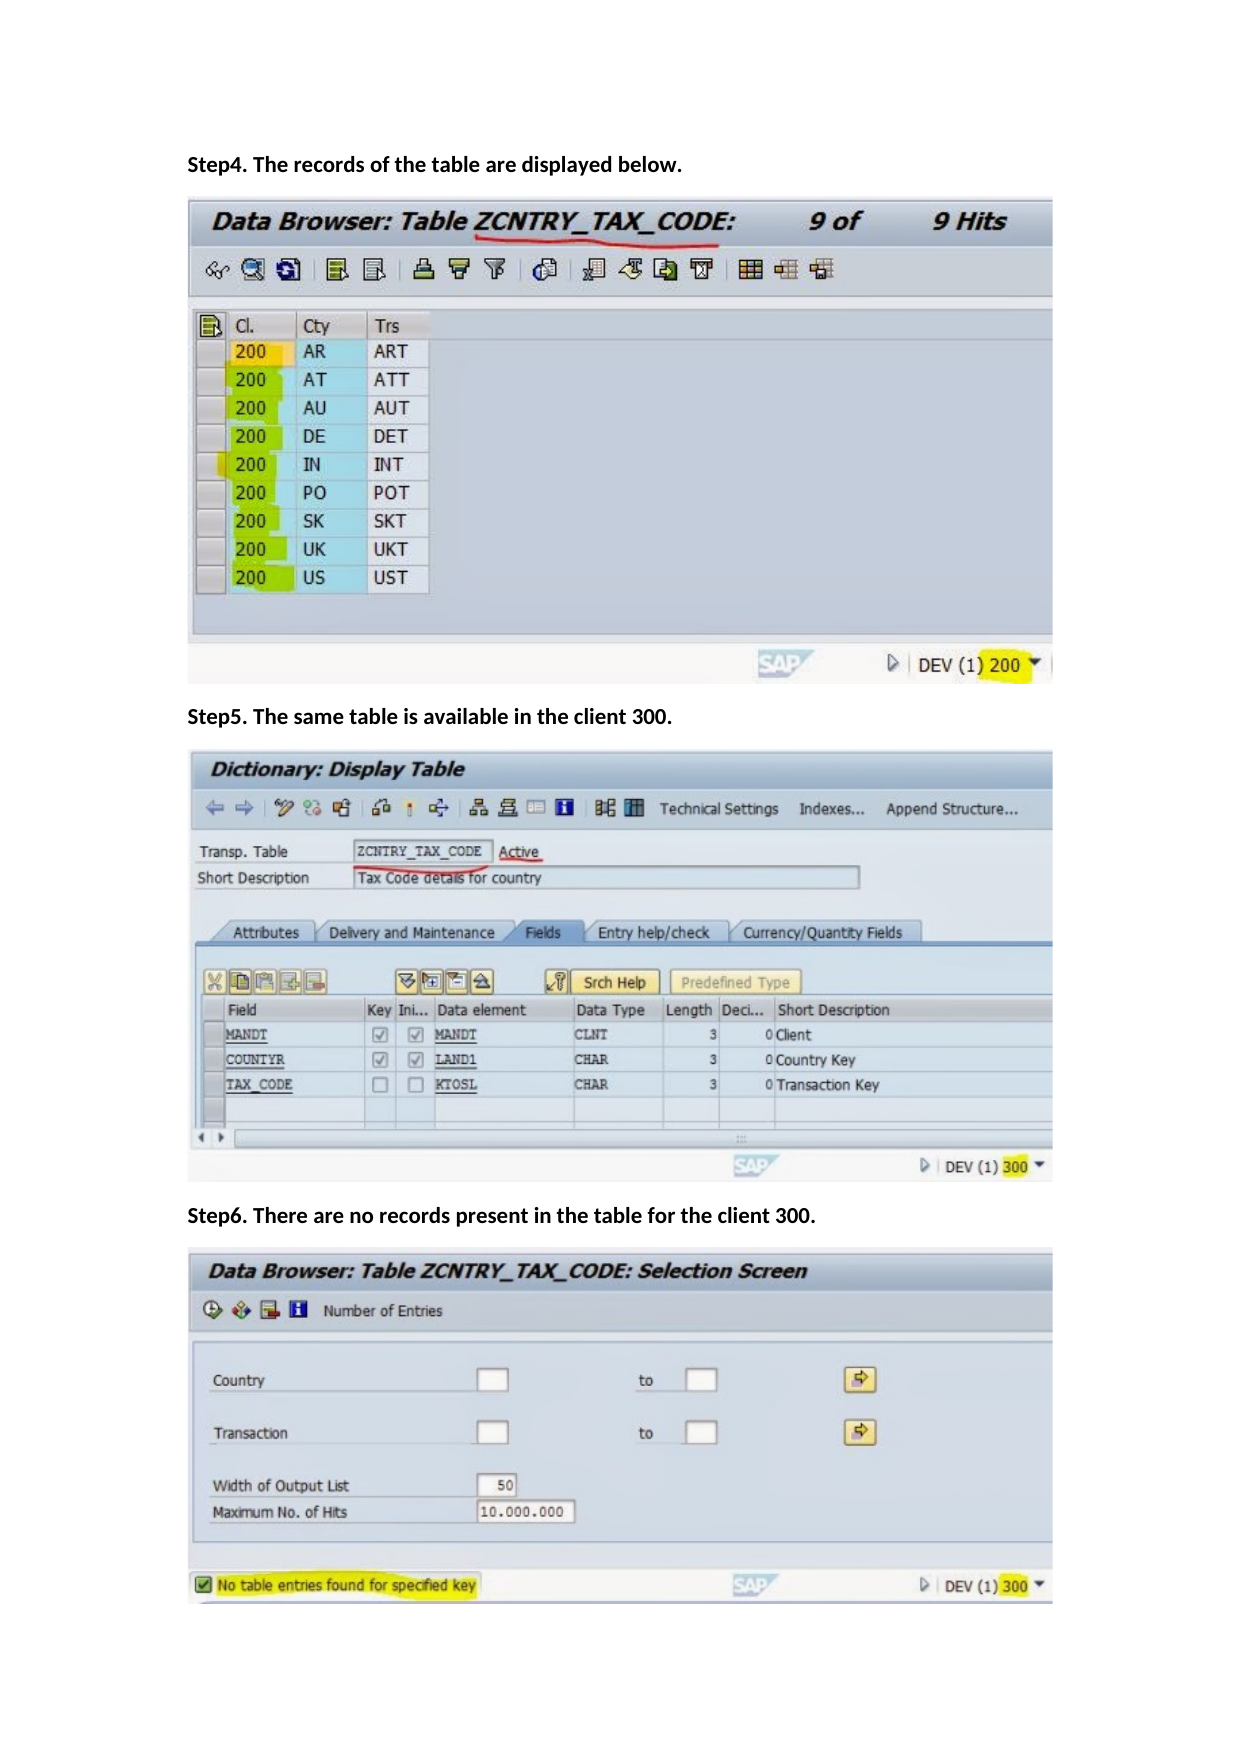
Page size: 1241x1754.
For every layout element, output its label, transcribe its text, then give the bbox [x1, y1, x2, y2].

text Step6. There are no records present in the table for the client 300. [187, 1201, 1053, 1229]
picture [187, 196, 1053, 684]
text Step4. The records of the table are displayed below. [187, 150, 1053, 178]
picture [187, 749, 1053, 1182]
text Step5. The same table is available in the client 300. [187, 702, 1053, 730]
picture [187, 1247, 1053, 1604]
